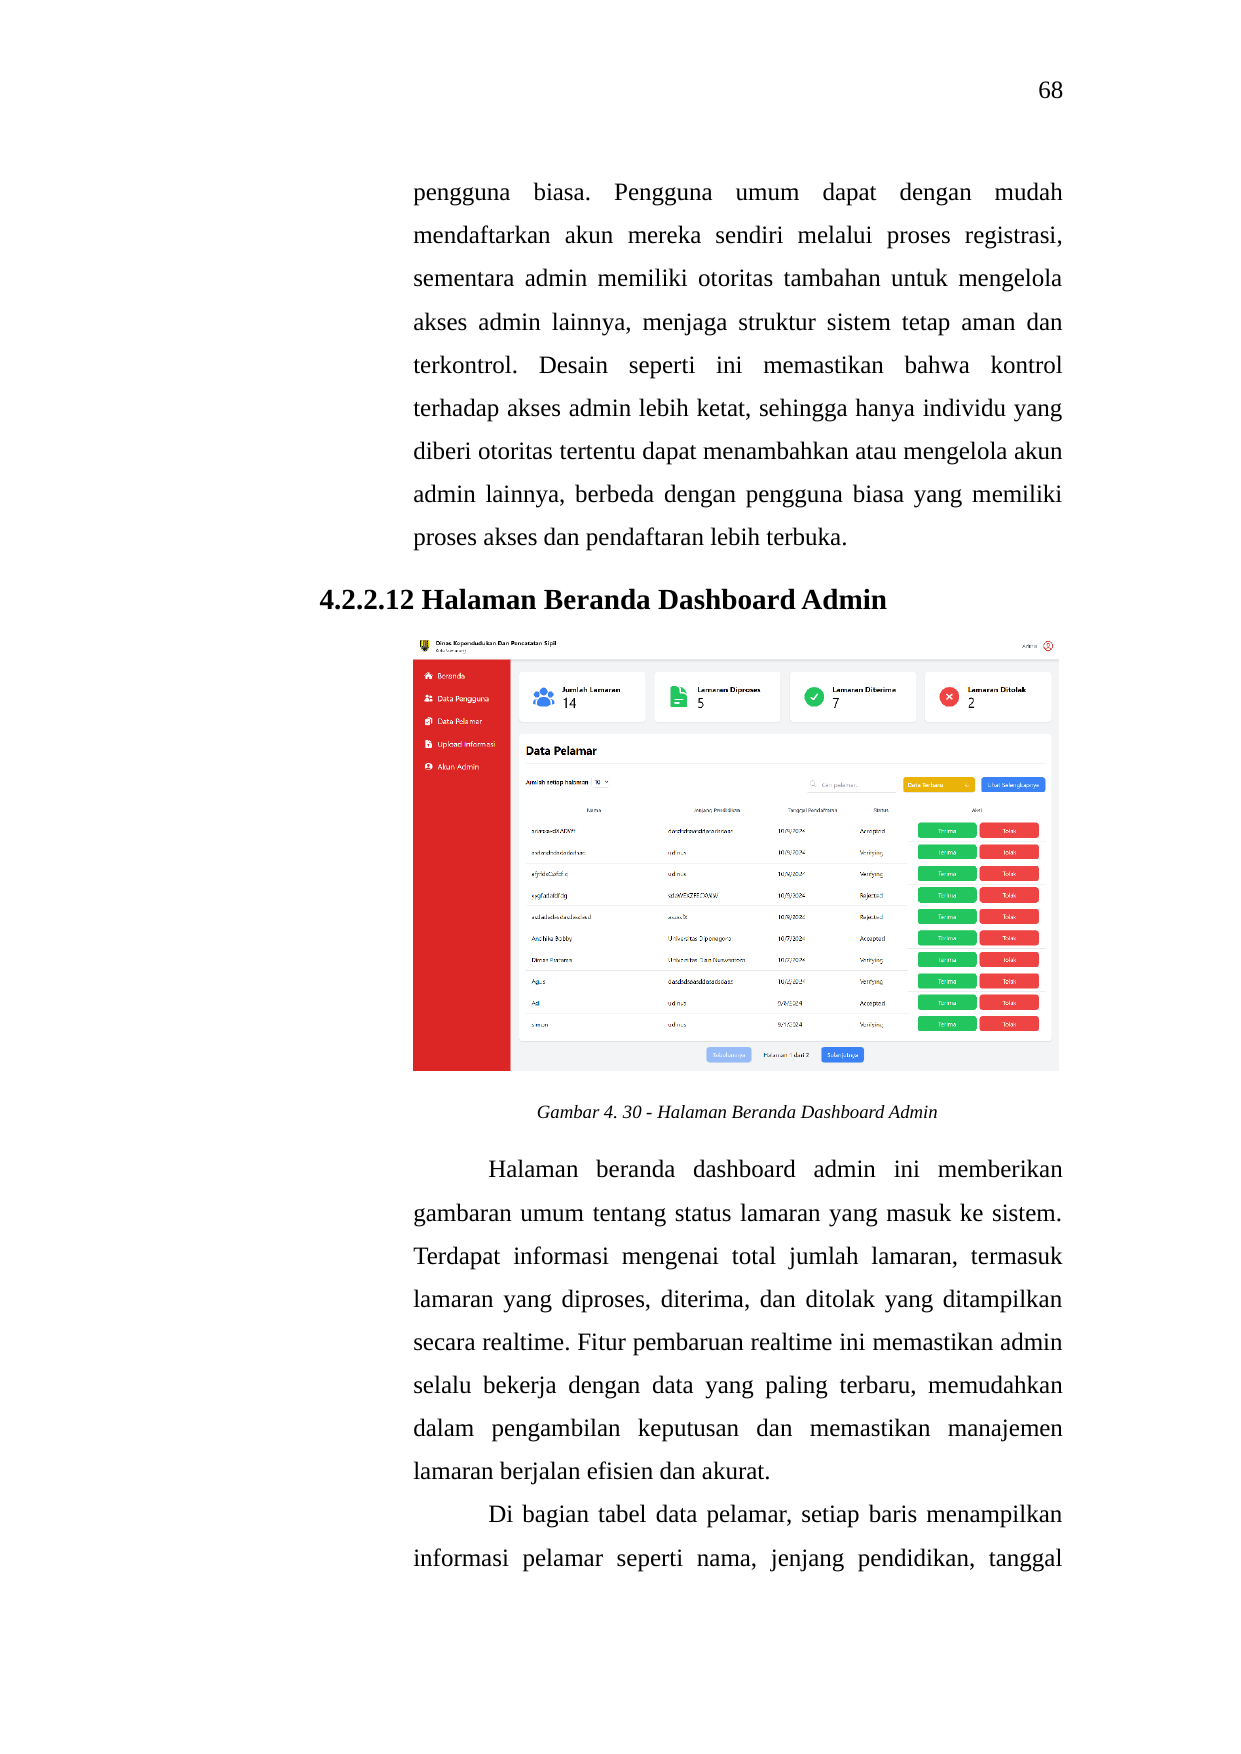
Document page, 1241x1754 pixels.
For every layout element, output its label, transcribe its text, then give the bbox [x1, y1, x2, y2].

list Halaman beranda dashboard admin ini memberikan gambaran umum tentang status lamaran yang masuk ke sistem. Terdapat informasi mengenai total jumlah lamaran, termasuk lamaran yang diproses, diterima, dan ditolak yang ditampilkan secara realtime. Fitur pembaruan realtime ini memastikan admin selalu bekerja dengan data yang paling terbaru, memudahkan dalam pengambilan keputusan dan memastikan manajemen lamaran berjalan efisien dan akurat. [413, 1154, 1063, 1485]
text Gambar 4. 30 - Halaman Beranda Dashboard Admin [413, 1101, 1063, 1123]
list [413, 1499, 1063, 1571]
subtitle 4.2.2.12 Halaman Beranda Dashboard Admin [319, 582, 1063, 616]
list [413, 177, 1063, 551]
picture [413, 632, 1059, 1071]
